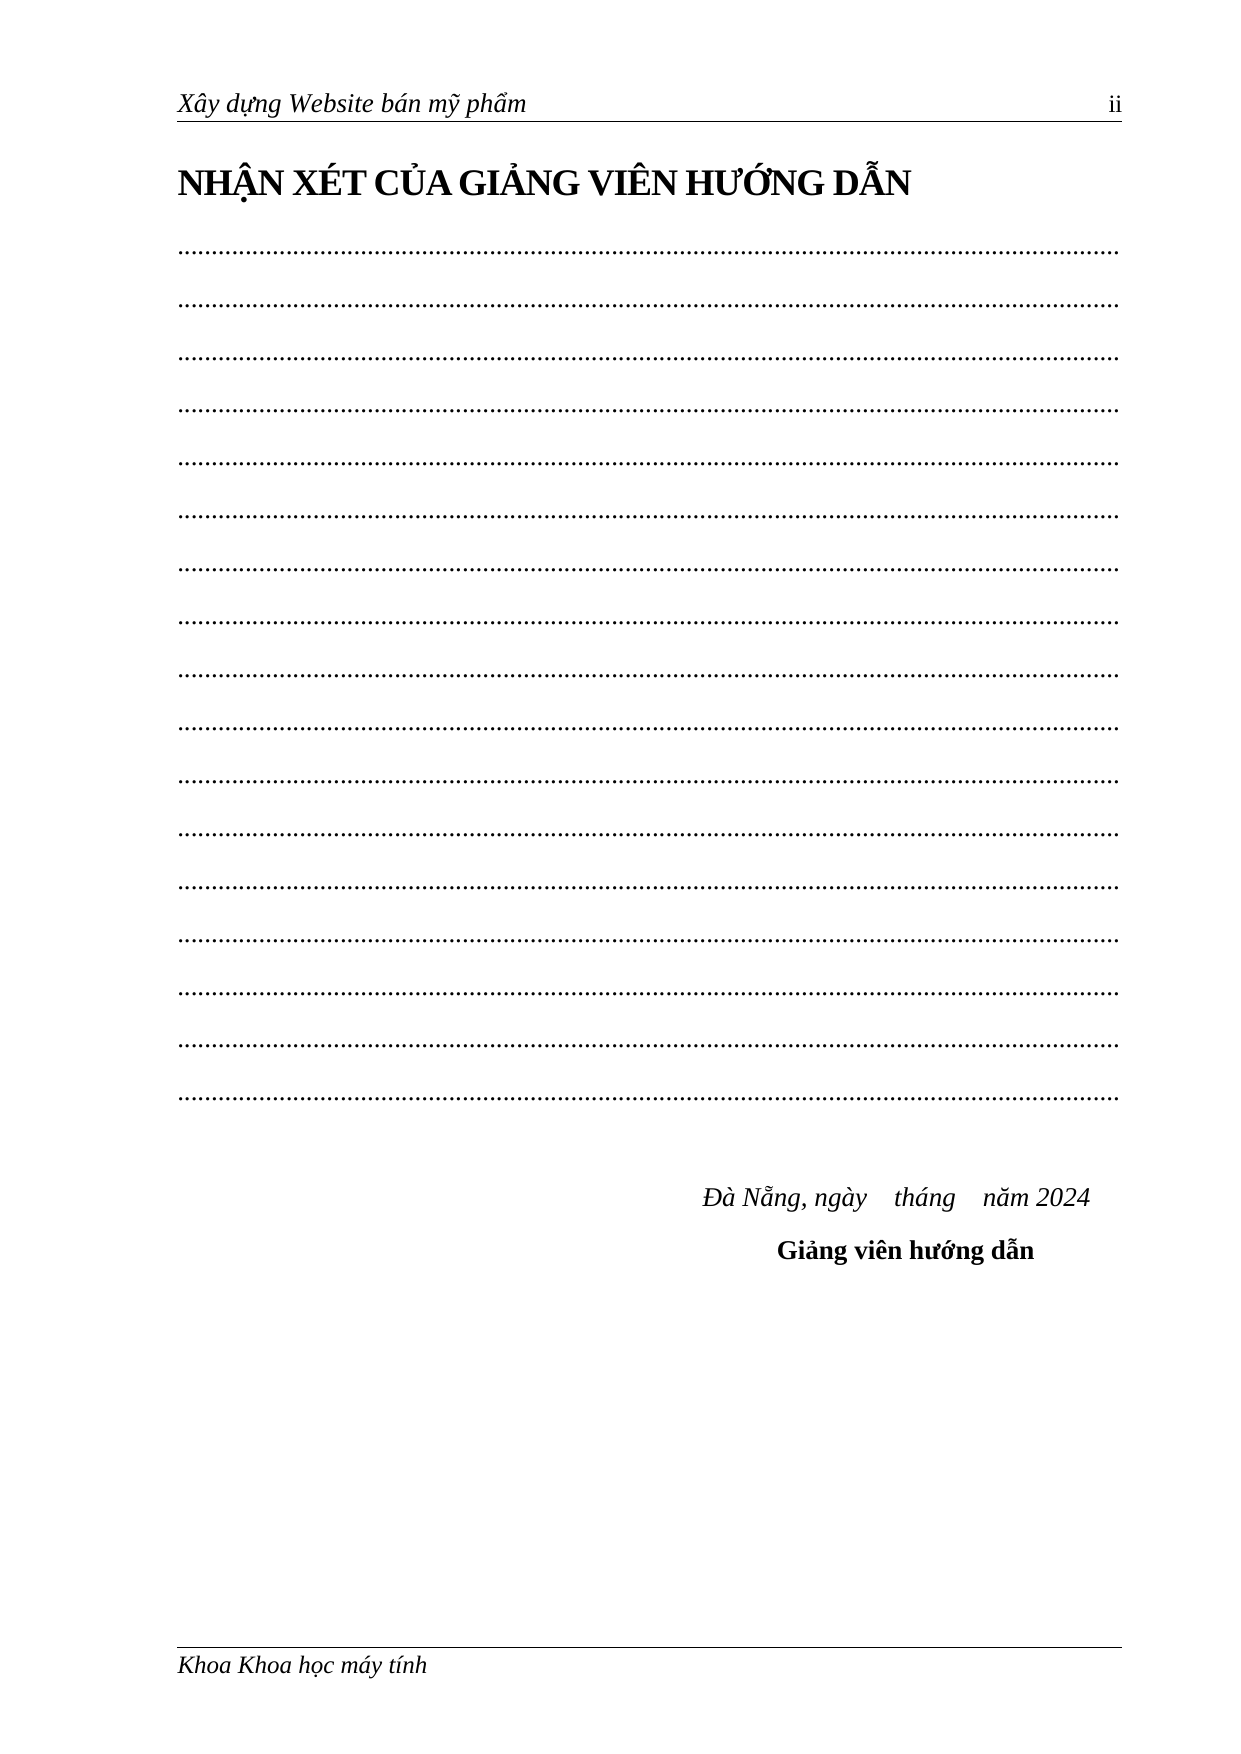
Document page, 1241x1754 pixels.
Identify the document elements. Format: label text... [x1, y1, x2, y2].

title NHẬN XÉT CỦA GIẢNG VIÊN HƯỚNG DẪN [177, 160, 1122, 203]
text Đà Nẵng, ngày tháng năm 2024 [627, 1181, 1122, 1212]
text Giảng viên hướng dẫn [627, 1234, 1122, 1265]
